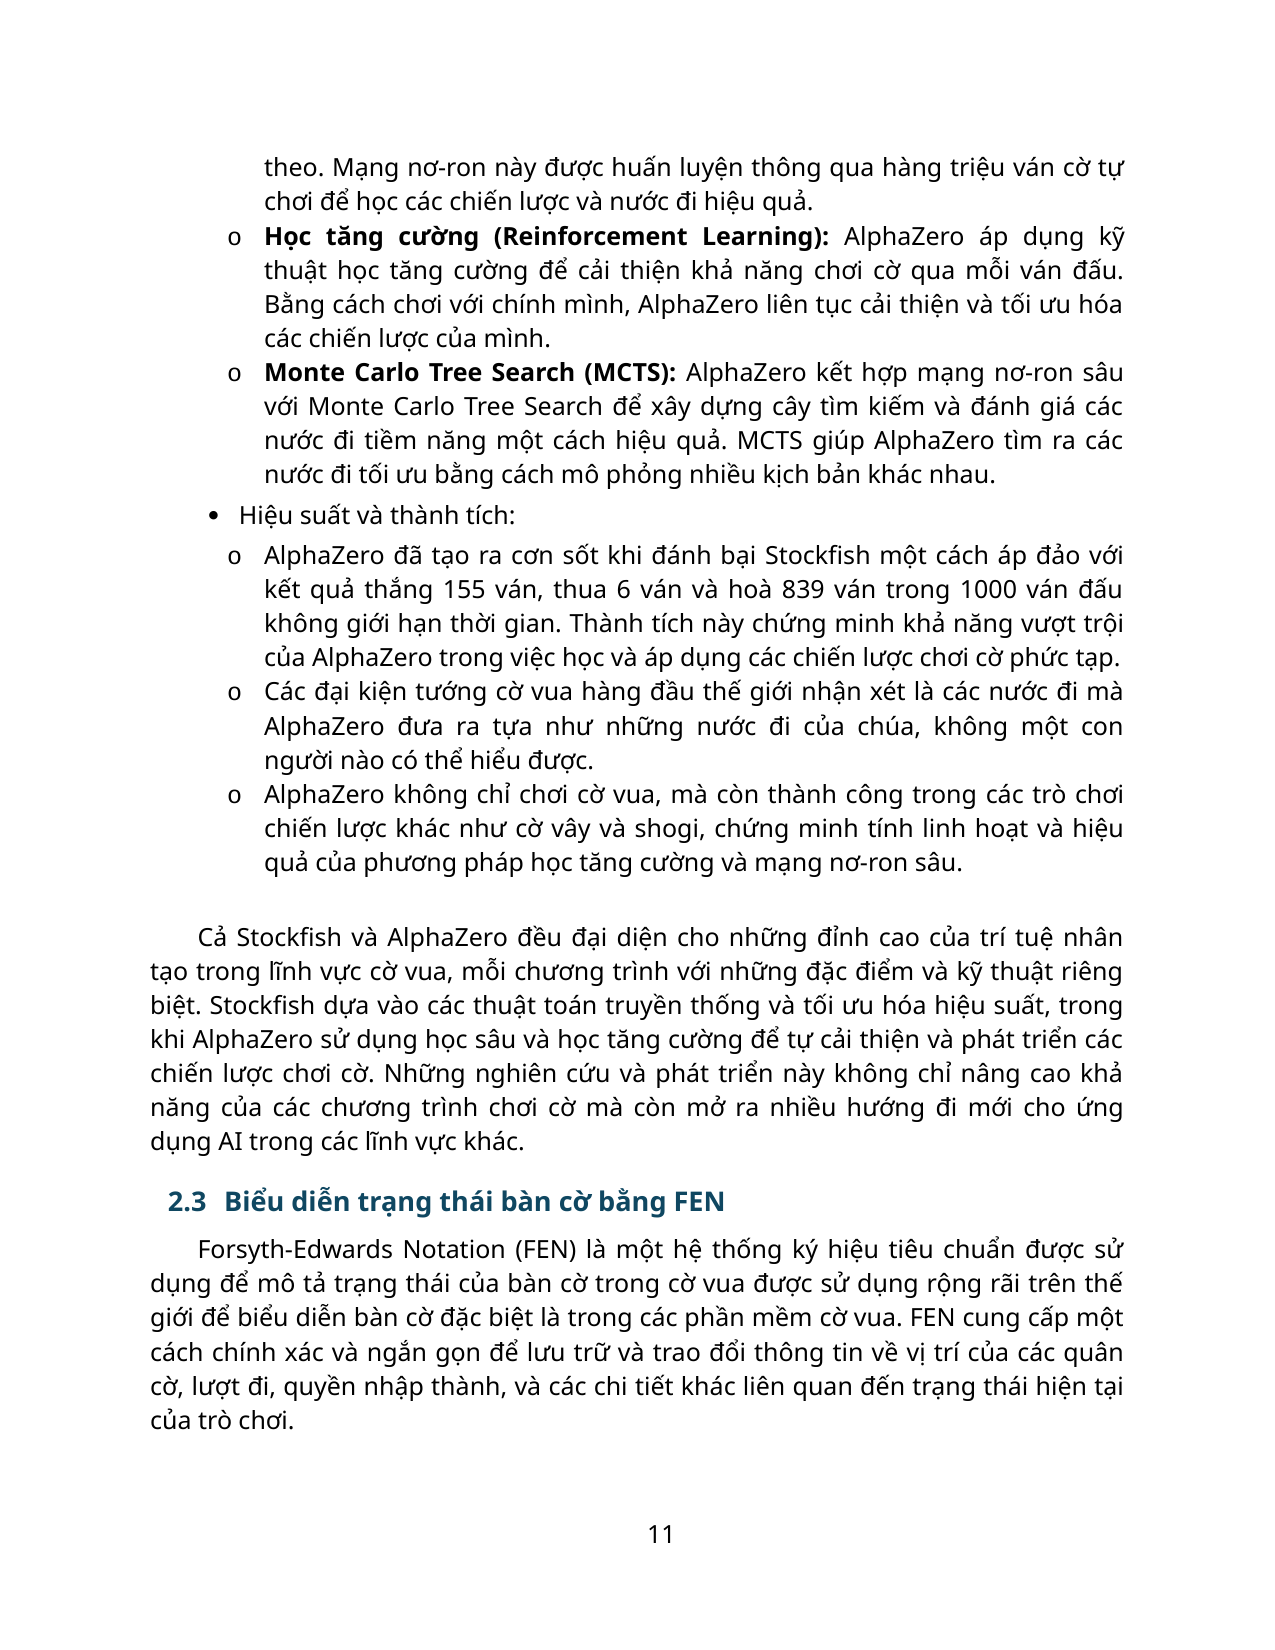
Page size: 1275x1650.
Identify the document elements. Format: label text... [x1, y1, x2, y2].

text Học tăng cường (Reinforcement Learning): AlphaZero áp dụng kỹ thuật học tăng cường để cải thiện khả năng chơi cờ qua mỗi ván đấu. Bằng cách chơi với chính mình, AlphaZero liên tục cải thiện và tối ưu hóa các chiến lược của mình. [227, 218, 1125, 354]
text AlphaZero đã tạo ra cơn sốt khi đánh bại Stockfish một cách áp đảo với kết quả thắng 155 ván, thua 6 ván và hoà 839 ván trong 1000 ván đấu không giới hạn thời gian. Thành tích này chứng minh khả năng vượt trội của AlphaZero trong việc học và áp dụng các chiến lược chơi cờ phức tạp. [227, 538, 1125, 674]
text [227, 150, 1125, 218]
text Cả Stockfish và AlphaZero đều đại diện cho những đỉnh cao của trí tuệ nhân tạo trong lĩnh vực cờ vua, mỗi chương trình với những đặc điểm và kỹ thuật riêng biệt. Stockfish dựa vào các thuật toán truyền thống và tối ưu hóa hiệu suất, trong khi AlphaZero sử dụng học sâu và học tăng cường để tự cải thiện và phát triển các chiến lược chơi cờ. Những nghiên cứu và phát triển này không chỉ nâng cao khả năng của các chương trình chơi cờ mà còn mở ra nhiều hướng đi mới cho ứng dụng AI trong các lĩnh vực khác. [150, 919, 1125, 1158]
text Hiệu suất và thành tích: [209, 497, 1125, 531]
text Monte Carlo Tree Search (MCTS): AlphaZero kết hợp mạng nơ-ron sâu với Monte Carlo Tree Search để xây dựng cây tìm kiếm và đánh giá các nước đi tiềm năng một cách hiệu quả. MCTS giúp AlphaZero tìm ra các nước đi tối ưu bằng cách mô phỏng nhiều kịch bản khác nhau. [227, 354, 1125, 491]
text Các đại kiện tướng cờ vua hàng đầu thế giới nhận xét là các nước đi mà AlphaZero đưa ra tựa như những nước đi của chúa, không một con người nào có thể hiểu được. [227, 674, 1125, 776]
subtitle Biểu diễn trạng thái bàn cờ bằng FEN [168, 1183, 1125, 1219]
text AlphaZero không chỉ chơi cờ vua, mà còn thành công trong các trò chơi chiến lược khác như cờ vây và shogi, chứng minh tính linh hoạt và hiệu quả của phương pháp học tăng cường và mạng nơ-ron sâu. [227, 776, 1125, 879]
text Forsyth-Edwards Notation (FEN) là một hệ thống ký hiệu tiêu chuẩn được sử dụng để mô tả trạng thái của bàn cờ trong cờ vua được sử dụng rộng rãi trên thế giới để biểu diễn bàn cờ đặc biệt là trong các phần mềm cờ vua. FEN cung cấp một cách chính xác và ngắn gọn để lưu trữ và trao đổi thông tin về vị trí của các quân cờ, lượt đi, quyền nhập thành, và các chi tiết khác liên quan đến trạng thái hiện tại của trò chơi. [150, 1232, 1125, 1436]
